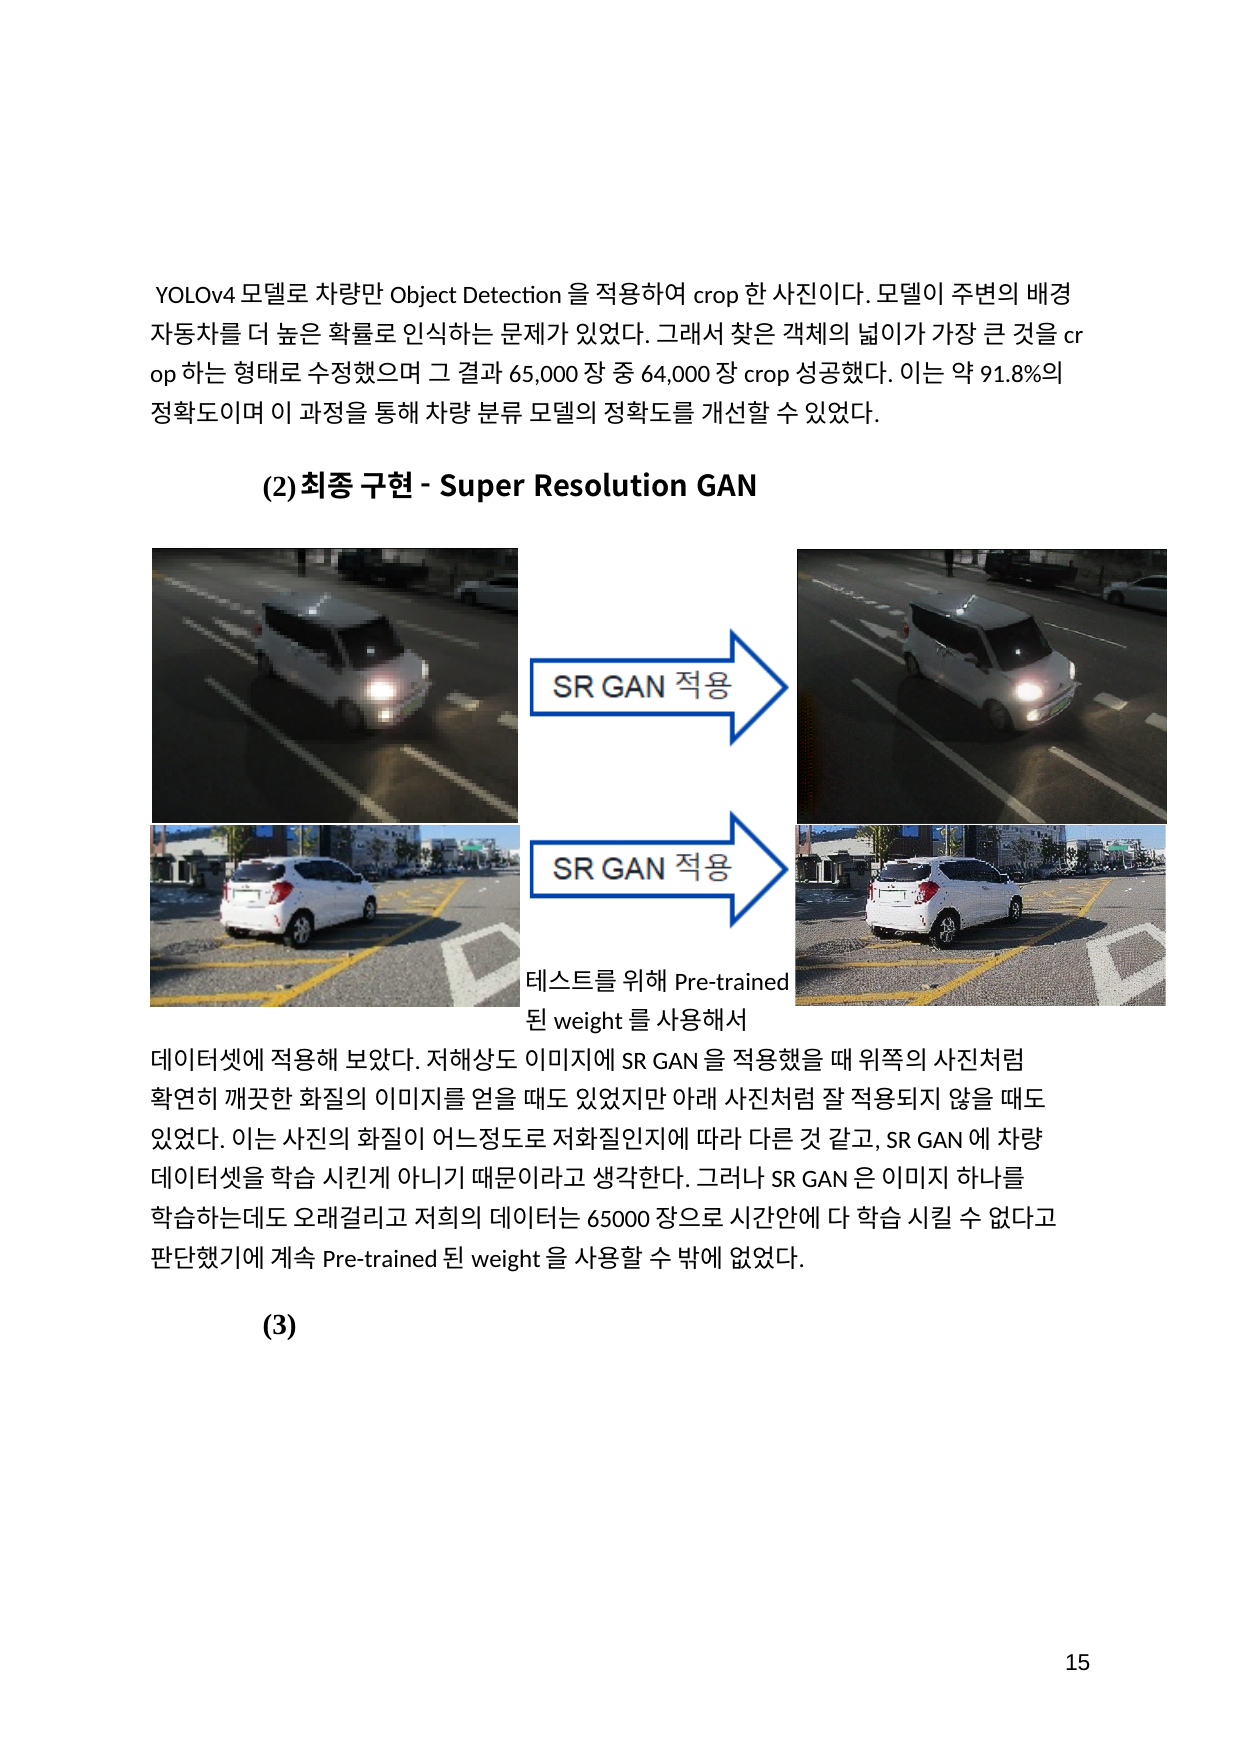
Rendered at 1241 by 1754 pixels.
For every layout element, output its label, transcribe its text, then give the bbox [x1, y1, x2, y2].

picture [150, 825, 520, 1007]
picture [152, 548, 518, 823]
picture [797, 549, 1167, 824]
text 테스트를 위해 Pre-trained된 weight를 사용해서 데이터셋에 적용해 보았다. 저해상도 이미지에 SR GAN을 적용했을 때 위쪽의 사진처럼 확연히 깨끗한 화질의 이미지를 얻을 때도 있었지만 아래 사진처럼 잘 적용되지 않을 때도 있었다. 이는 사진의 화질이 어느정도로 저화질인지에 따라 다른 것 같고, SR GAN에 차량 데이터셋을 학습 시킨게 아니기 때문이라고 생각한다. 그러나 SR GAN은 이미지 하나를 학습하는데도 오래걸리고 저희의 데이터는 65000장으로 시간안에 다 학습 시킬 수 없다고 판단했기에 계속 Pre-trained된 weight을 사용할 수 밖에 없었다. [150, 892, 1090, 1273]
text YOLOv4모델로 차량만 Object Detection을 적용하여 crop한 사진이다. 모델이 주변의 배경 자동차를 더 높은 확률로 인식하는 문제가 있었다. 그래서 찾은 객체의 넓이가 가장 큰 것을 crop하는 형태로 수정했으며 그 결과 65,000장 중 64,000장 crop 성공했다. 이는 약 91.8%의 정확도이며 이 과정을 통해 차량 분류 모델의 정확도를 개선할 수 있었다. [150, 279, 1090, 428]
picture [529, 627, 789, 748]
picture [795, 825, 1166, 1006]
picture [529, 809, 789, 930]
list 최종 구현 - Super Resolution GAN [262, 462, 1090, 505]
